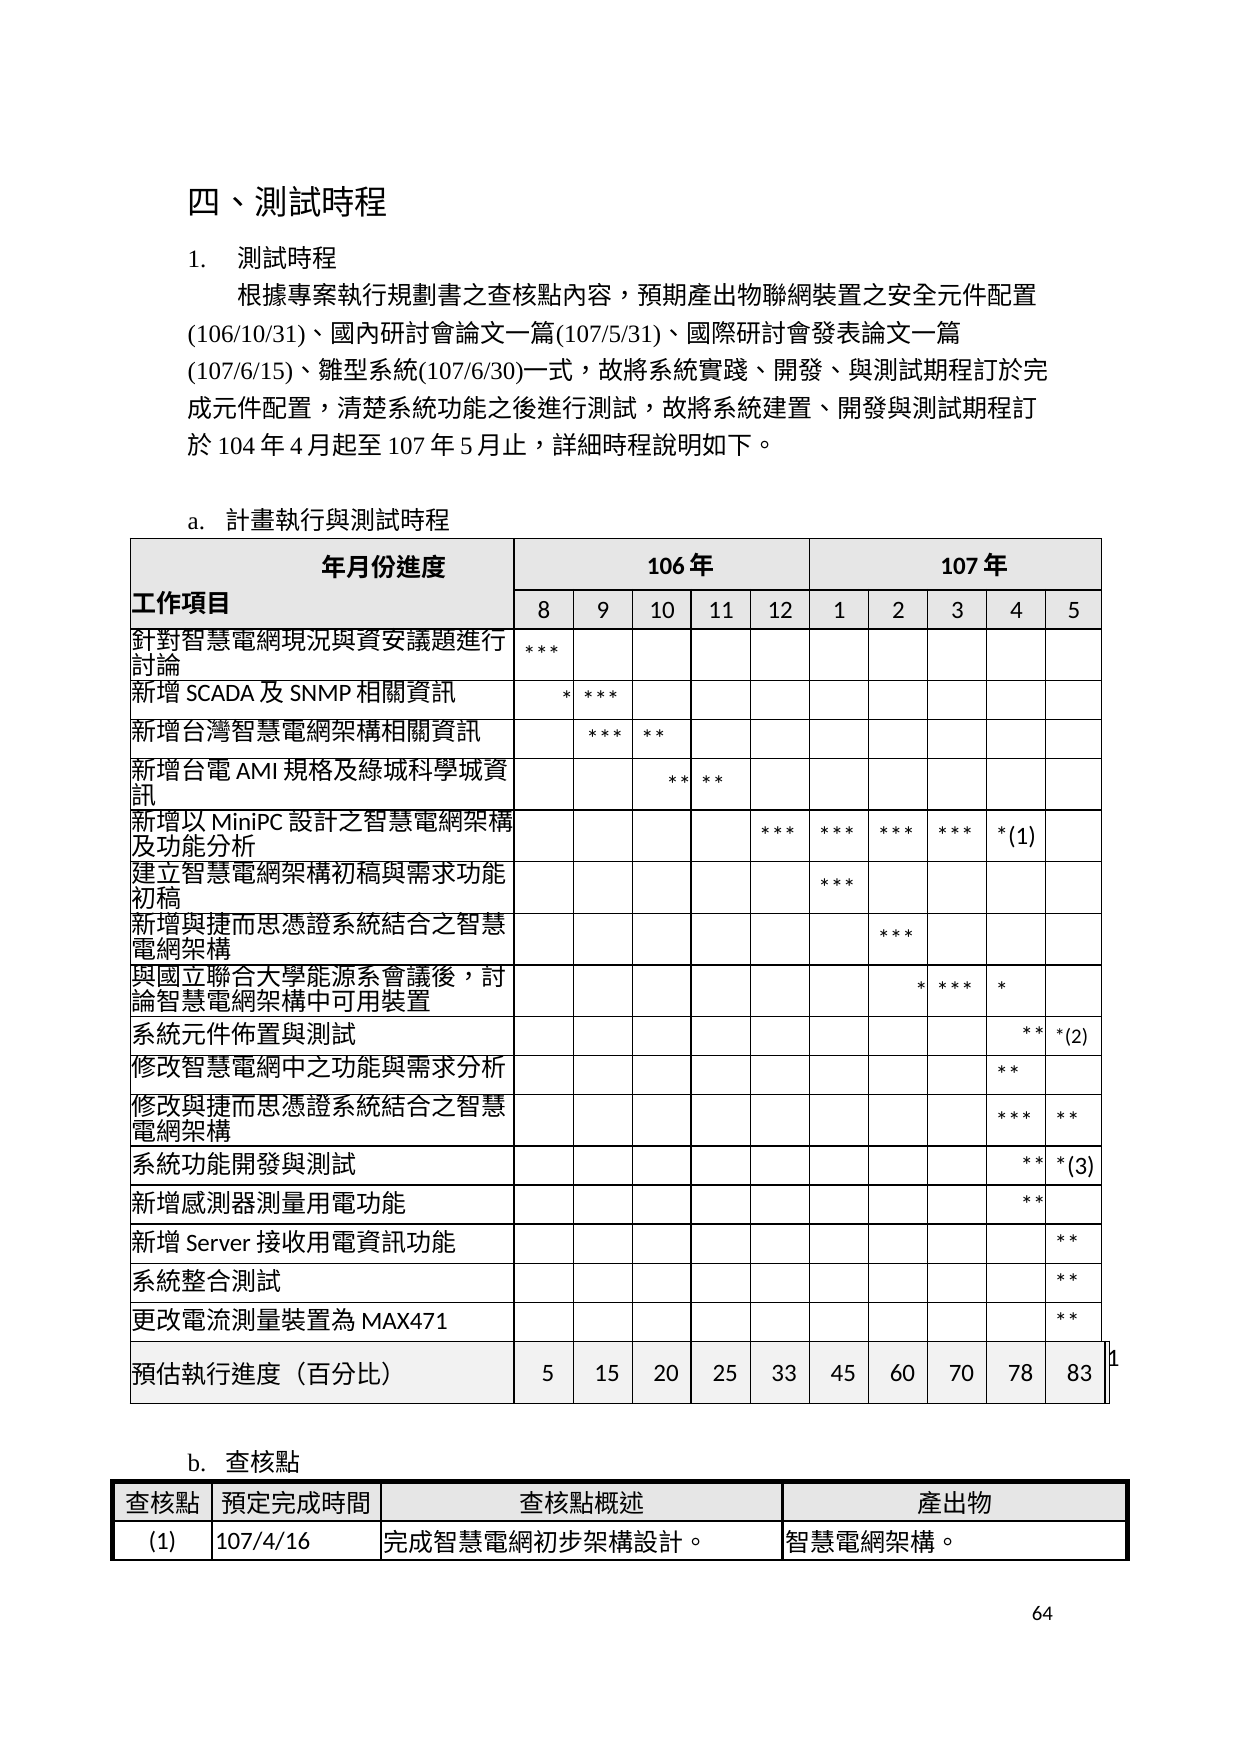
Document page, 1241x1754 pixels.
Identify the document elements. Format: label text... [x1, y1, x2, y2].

table_cell *** [869, 811, 927, 861]
list 測試時程 [187, 237, 1053, 275]
table_cell [869, 1303, 927, 1341]
table_cell [692, 630, 750, 679]
table_cell [515, 759, 573, 809]
table_cell [869, 720, 927, 758]
table_cell [574, 914, 632, 964]
table_cell [987, 1303, 1045, 1341]
table_cell [633, 1017, 690, 1054]
table_cell 11 [692, 591, 750, 628]
table_cell [751, 630, 809, 679]
table_cell [515, 1225, 573, 1262]
table_cell 系統元件佈置與測試 [131, 1017, 513, 1054]
table_cell [574, 1186, 632, 1223]
table_cell *** [810, 862, 868, 912]
table_cell [869, 759, 927, 809]
table_cell *** [810, 811, 868, 861]
table_cell [751, 1017, 809, 1054]
table_cell 45 [810, 1342, 868, 1403]
table_cell [692, 1186, 750, 1223]
table_cell [633, 966, 690, 1016]
table_cell [751, 862, 809, 912]
table_cell *** [987, 1095, 1045, 1145]
table_cell 新增台灣智慧電網架構相關資訊 [131, 720, 513, 758]
table_cell * [869, 966, 927, 1016]
list 計畫執行與測試時程 [187, 500, 1053, 537]
table_cell 建立智慧電網架構初稿與需求功能初稿 [131, 862, 513, 912]
table_cell [515, 1147, 573, 1184]
table_header 107年 [810, 539, 1101, 589]
table_cell [928, 681, 986, 719]
table_cell [1046, 862, 1101, 912]
table_cell [574, 1147, 632, 1184]
table_cell [1046, 1056, 1101, 1094]
table_cell [574, 1056, 632, 1094]
table_cell 智慧電網架構。 [784, 1522, 1125, 1558]
table_header 年月份進度 工作項目 [131, 539, 513, 628]
table_cell *** [928, 811, 986, 861]
table_cell [928, 1017, 986, 1054]
table_cell [515, 966, 573, 1016]
table_cell (1) [115, 1522, 211, 1558]
table_cell [751, 966, 809, 1016]
table_cell 新增以MiniPC設計之智慧電網架構及功能分析 [131, 811, 513, 861]
table_cell [692, 720, 750, 758]
table_cell [1046, 914, 1101, 964]
table_cell [574, 630, 632, 679]
table_cell [574, 1264, 632, 1301]
table_cell [810, 914, 868, 964]
table_cell [1046, 759, 1101, 809]
table_cell [987, 1264, 1045, 1301]
table_cell [574, 759, 632, 809]
table_cell ** [1046, 1303, 1101, 1341]
table_header 查核點 [115, 1484, 211, 1520]
table_cell [692, 914, 750, 964]
table_cell [1046, 630, 1101, 679]
table_cell 2 [869, 591, 927, 628]
table_cell [869, 681, 927, 719]
table_header 查核點概述 [382, 1484, 781, 1520]
table_cell [869, 1056, 927, 1094]
table_cell 20 [633, 1342, 690, 1403]
table_cell [810, 759, 868, 809]
table_cell [810, 630, 868, 679]
table_cell [574, 1225, 632, 1262]
table_cell [928, 1264, 986, 1301]
table_cell [633, 1147, 690, 1184]
table_cell [751, 720, 809, 758]
table_cell [692, 1264, 750, 1301]
table_cell ** [692, 759, 750, 809]
table_cell [869, 1017, 927, 1054]
table_cell [869, 1095, 927, 1145]
table_cell [692, 862, 750, 912]
table_cell 8 [515, 591, 573, 628]
table_cell [751, 1095, 809, 1145]
table_cell [810, 966, 868, 1016]
table_cell 系統整合測試 [131, 1264, 513, 1301]
table_cell 修改智慧電網中之功能與需求分析 [131, 1056, 513, 1094]
table_cell 1 [810, 591, 868, 628]
table_cell [633, 681, 690, 719]
table_cell 針對智慧電網現況與資安議題進行討論 [131, 630, 513, 679]
table_cell 83 [1046, 1342, 1104, 1403]
table_cell 完成智慧電網初步架構設計。 [382, 1522, 781, 1558]
table_cell 33 [751, 1342, 809, 1403]
table_cell * [515, 681, 573, 719]
table_cell *** [515, 630, 573, 679]
table_cell [515, 1017, 573, 1054]
table_cell ** [987, 1017, 1045, 1054]
table_cell [515, 720, 573, 758]
table_cell [751, 1056, 809, 1094]
table_cell [515, 1303, 573, 1341]
table_cell [574, 811, 632, 861]
table_cell [515, 862, 573, 912]
table_cell [515, 914, 573, 964]
table_cell [810, 681, 868, 719]
table_cell [869, 1147, 927, 1184]
table_cell [869, 862, 927, 912]
table_cell [574, 1017, 632, 1054]
table_cell *** [751, 811, 809, 861]
table_cell 4 [987, 591, 1045, 628]
table_cell [633, 1303, 690, 1341]
table_cell ** [987, 1056, 1045, 1094]
table_cell 修改與捷而思憑證系統結合之智慧電網架構 [131, 1095, 513, 1145]
table_cell [692, 1095, 750, 1145]
table_cell [515, 1056, 573, 1094]
table_cell [987, 681, 1045, 719]
table_cell 70 [928, 1342, 986, 1403]
table_cell [869, 630, 927, 679]
table_cell 預估執行進度（百分比） [131, 1342, 513, 1403]
table_cell [751, 1186, 809, 1223]
table_cell [810, 1225, 868, 1262]
table_cell [751, 914, 809, 964]
table_cell [987, 720, 1045, 758]
text 根據專案執行規劃書之查核點內容，預期產出物聯網裝置之安全元件配置(106/10/31)、國內研討會論文一篇(107/5/31)、國際研討會發表論文一篇(107/6/15)、雛型系統(107/6/30)一式，故將系統實踐、開發、與測試期程訂於完成元件配置，清楚系統功能之後進行測試，故將系統建置、開發與測試期程訂於104年4月起至107年5月止，詳細時程說明如下。 [187, 275, 1053, 462]
table_cell [987, 759, 1045, 809]
table_cell 78 [987, 1342, 1045, 1403]
table_cell [810, 1017, 868, 1054]
table_cell ** [1046, 1095, 1101, 1145]
table_cell ** [987, 1147, 1045, 1184]
table_cell [751, 1147, 809, 1184]
table_cell ** [633, 720, 690, 758]
table_cell [928, 1056, 986, 1094]
table_cell [987, 862, 1045, 912]
table_cell [633, 1186, 690, 1223]
table_cell [692, 1147, 750, 1184]
table_cell [810, 1186, 868, 1223]
table_cell [751, 1225, 809, 1262]
table_cell [515, 1095, 573, 1145]
table_cell [692, 681, 750, 719]
table_cell 新增台電AMI規格及綠城科學城資訊 [131, 759, 513, 809]
table_cell [810, 1264, 868, 1301]
table_cell [928, 720, 986, 758]
table_cell 新增與捷而思憑證系統結合之智慧電網架構 [131, 914, 513, 964]
table_cell 107/4/16 [213, 1522, 380, 1558]
table_cell 3 [928, 591, 986, 628]
table_cell [633, 630, 690, 679]
table_cell [633, 1095, 690, 1145]
table_cell [692, 1303, 750, 1341]
table_cell 與國立聯合大學能源系會議後，討論智慧電網架構中可用裝置 [131, 966, 513, 1016]
text 測試時程 [187, 162, 1053, 237]
table_header 106年 [515, 539, 809, 589]
table_cell *** [928, 966, 986, 1016]
table_cell [869, 1225, 927, 1262]
table_cell [928, 914, 986, 964]
table_cell *** [869, 914, 927, 964]
table_cell [928, 1225, 986, 1262]
table_cell *** [574, 681, 632, 719]
table_cell [1046, 1186, 1101, 1223]
table_cell [928, 862, 986, 912]
table_cell [574, 1303, 632, 1341]
table_cell [751, 681, 809, 719]
table_cell 5 [515, 1342, 573, 1403]
table_cell 60 [869, 1342, 927, 1403]
table_cell [810, 720, 868, 758]
list 查核點 [187, 1442, 1053, 1479]
table_cell [633, 914, 690, 964]
table_cell [692, 1056, 750, 1094]
table_cell *** [574, 720, 632, 758]
table_cell [869, 1186, 927, 1223]
table_cell 15 [574, 1342, 632, 1403]
table_cell [574, 1095, 632, 1145]
table_cell 新增Server接收用電資訊功能 [131, 1225, 513, 1262]
table_cell *(1) [987, 811, 1045, 861]
table_cell [987, 630, 1045, 679]
table_cell [1046, 720, 1101, 758]
table_cell ** [1046, 1225, 1101, 1262]
table_cell 9 [574, 591, 632, 628]
table_cell 10 [633, 591, 690, 628]
table_cell [633, 862, 690, 912]
table_cell 5 [1046, 591, 1101, 628]
table_cell ** [987, 1186, 1045, 1223]
table_cell [515, 1186, 573, 1223]
table_header 產出物 [784, 1484, 1125, 1520]
table_cell [928, 1147, 986, 1184]
table_cell [633, 1056, 690, 1094]
table_cell *(3) [1046, 1147, 1101, 1184]
table_cell [987, 1225, 1045, 1262]
table_cell [692, 1017, 750, 1054]
table_cell [633, 1225, 690, 1262]
table_cell [1046, 811, 1101, 861]
table_cell *(2) [1046, 1017, 1101, 1054]
table_cell [928, 1303, 986, 1341]
table_cell [810, 1303, 868, 1341]
table_cell [1046, 681, 1101, 719]
table_cell 25 [692, 1342, 750, 1403]
table_cell [987, 914, 1045, 964]
table_cell [515, 811, 573, 861]
table_cell [692, 966, 750, 1016]
table_cell [810, 1147, 868, 1184]
table_cell 新增感測器測量用電功能 [131, 1186, 513, 1223]
table_cell * [987, 966, 1045, 1016]
table_cell [574, 966, 632, 1016]
table_cell [928, 1095, 986, 1145]
table_cell [692, 1225, 750, 1262]
table_cell 新增SCADA及SNMP相關資訊 [131, 681, 513, 719]
table_cell [751, 759, 809, 809]
table_cell [810, 1095, 868, 1145]
table_cell [574, 862, 632, 912]
table_cell [869, 1264, 927, 1301]
table_cell ** [1046, 1264, 1101, 1301]
table_cell [1046, 966, 1101, 1016]
table_cell 系統功能開發與測試 [131, 1147, 513, 1184]
table_cell [928, 1186, 986, 1223]
table_cell [751, 1264, 809, 1301]
table_cell [633, 1264, 690, 1301]
table_cell [515, 1264, 573, 1301]
table_cell [928, 630, 986, 679]
table_cell [633, 811, 690, 861]
table_cell ** [633, 759, 690, 809]
table_cell [928, 759, 986, 809]
table_cell [810, 1056, 868, 1094]
table_cell 12 [751, 591, 809, 628]
table_header 預定完成時間 [213, 1484, 380, 1520]
table_cell 更改電流測量裝置為MAX471 [131, 1303, 513, 1341]
table_cell [692, 811, 750, 861]
table_cell [751, 1303, 809, 1341]
